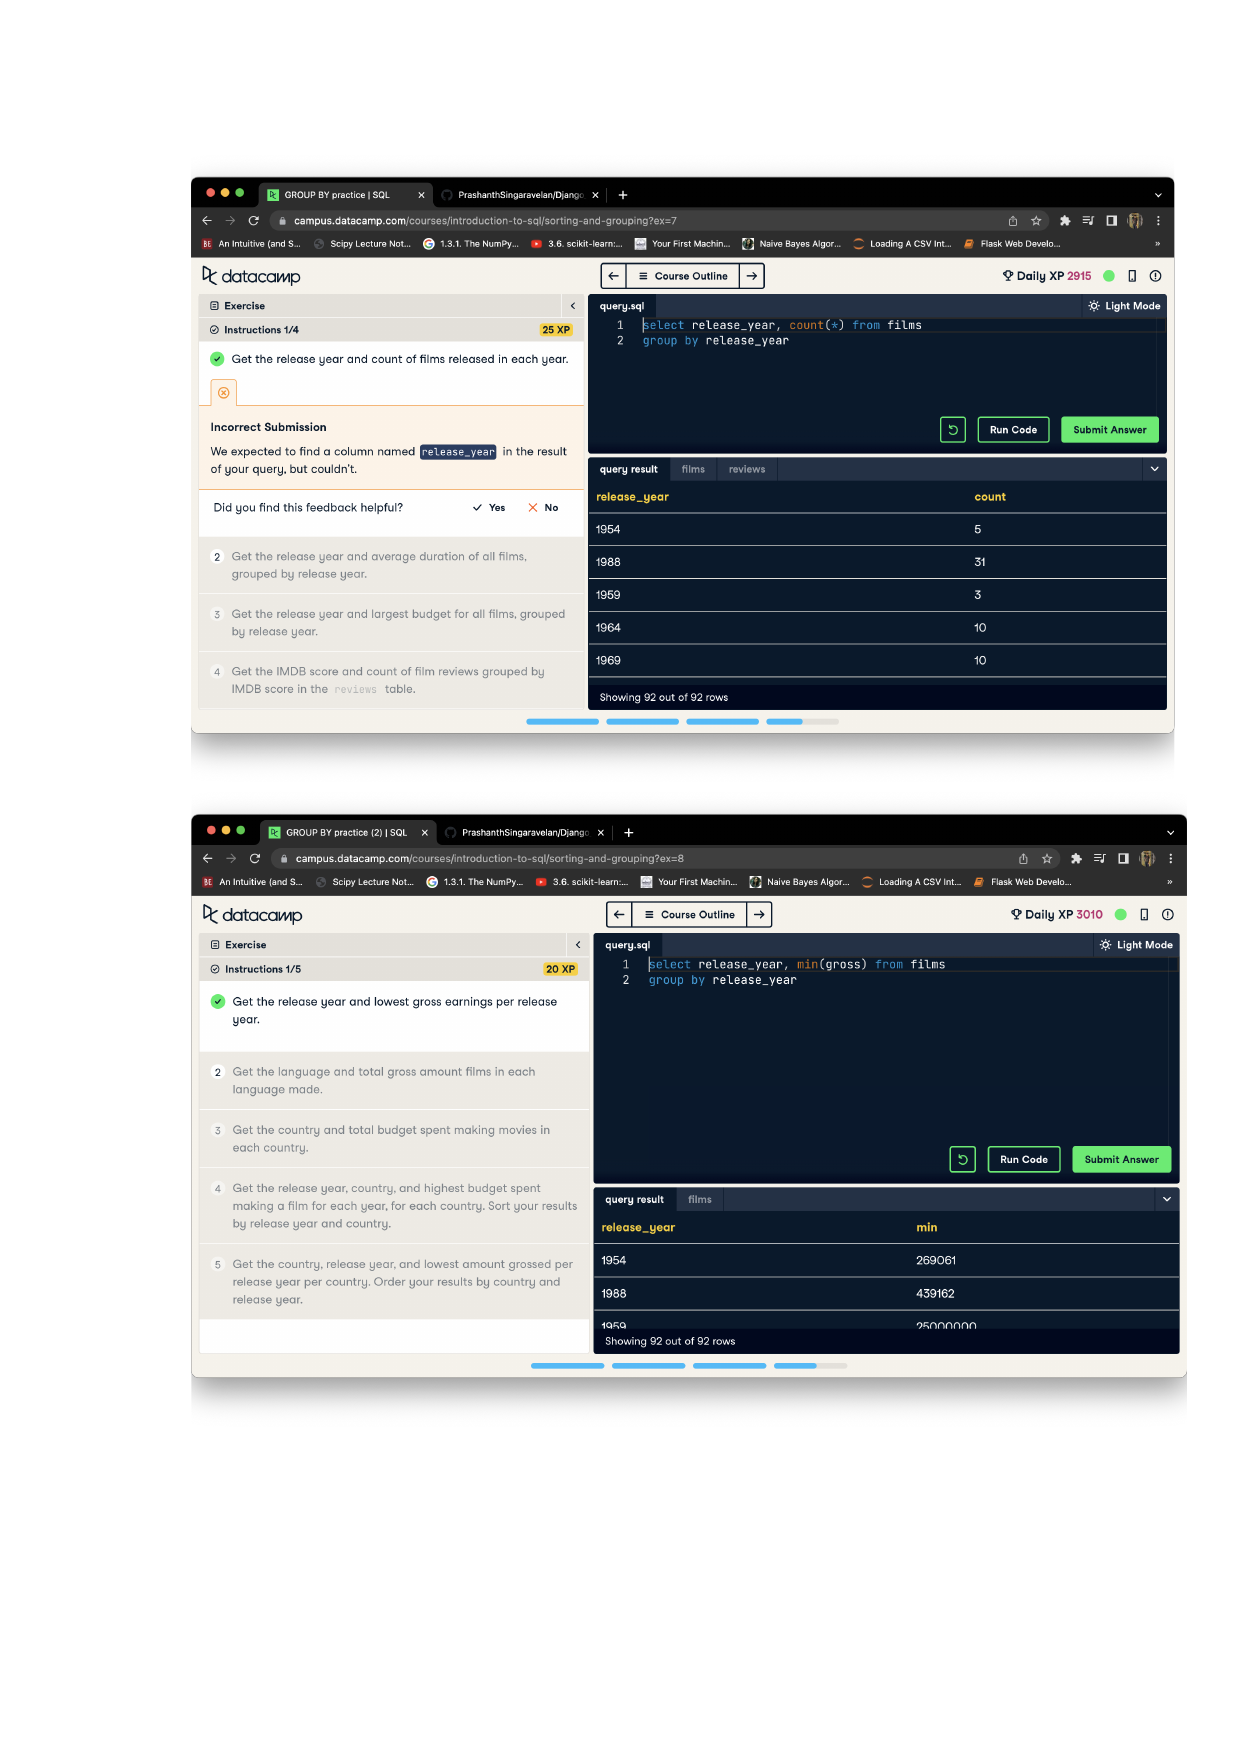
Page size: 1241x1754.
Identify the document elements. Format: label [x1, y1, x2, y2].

picture [150, 150, 1228, 1432]
